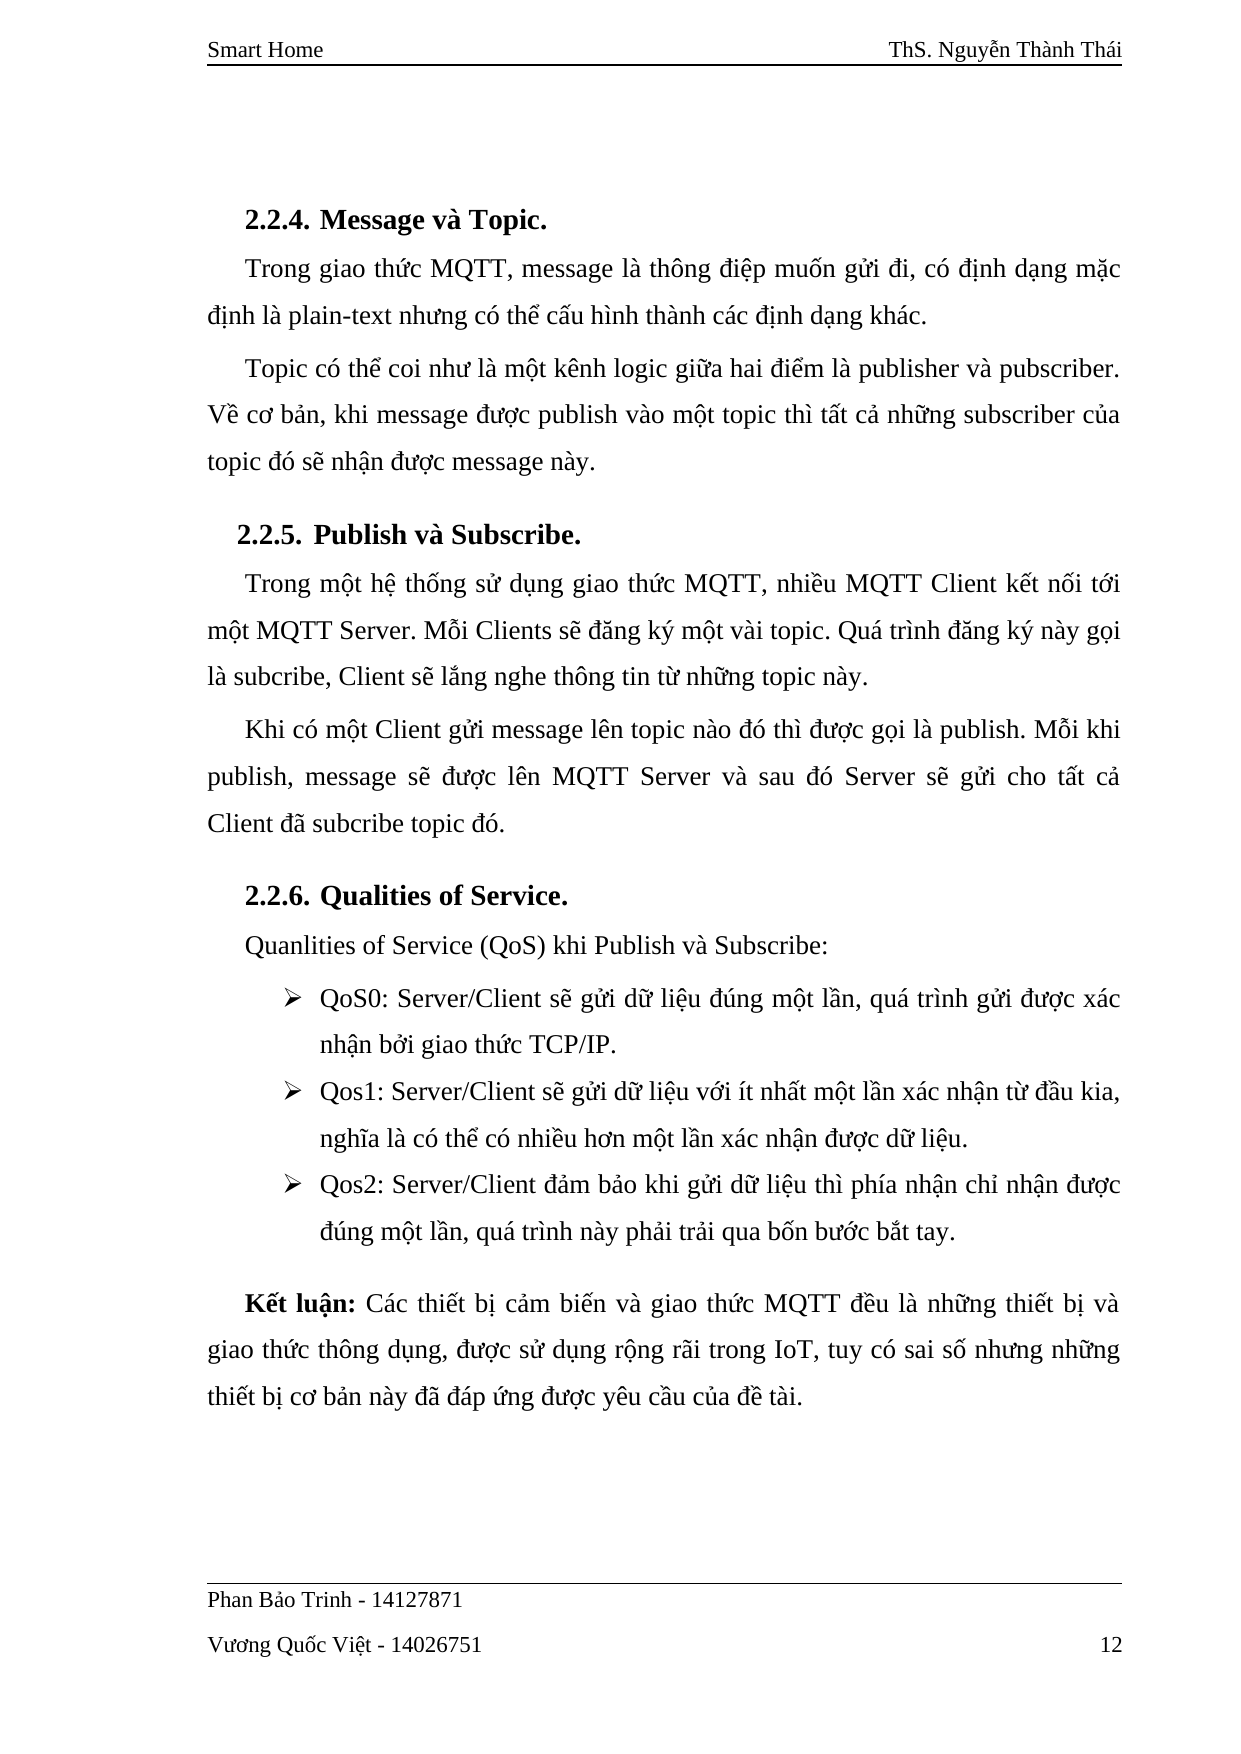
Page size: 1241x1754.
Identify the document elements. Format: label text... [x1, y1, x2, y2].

list QoS0: Server/Client sẽ gửi dữ liệu đúng một lần, quá trình gửi được xác nhận bởi giao thức TCP/IP. [282, 982, 1122, 1059]
subtitle Qualities of Service. [244, 878, 1122, 912]
text Trong giao thức MQTT, message là thông điệp muốn gửi đi, có định dạng mặc định là plain-text nhưng có thể cấu hình thành các định dạng khác. [207, 252, 1122, 330]
text Quanlities of Service (QoS) khi Publish và Subscribe: [207, 929, 1122, 960]
text Kết luận: Các thiết bị cảm biến và giao thức MQTT đều là những thiết bị và giao thức thông dụng, được sử dụng rộng rãi trong IoT, tuy có sai số nhưng những thiết bị cơ bản này đã đáp ứng được yêu cầu của đề tài. [207, 1287, 1122, 1411]
text Khi có một Client gửi message lên topic nào đó thì được gọi là publish. Mỗi khi publish, message sẽ được lên MQTT Server và sau đó Server sẽ gửi cho tất cả Client đã subcribe topic đó. [207, 713, 1122, 838]
subtitle Publish và Subscribe. [237, 517, 1122, 550]
subtitle Message và Topic. [244, 202, 1122, 236]
text Trong một hệ thống sử dụng giao thức MQTT, nhiều MQTT Client kết nối tới một MQTT Server. Mỗi Clients sẽ đăng ký một vài topic. Quá trình đăng ký này gọi là subcribe, Client sẽ lắng nghe thông tin từ những topic này. [207, 567, 1122, 692]
text Topic có thể coi như là một kênh logic giữa hai điểm là publisher và pubscriber. Về cơ bản, khi message được publish vào một topic thì tất cả những subscriber của topic đó sẽ nhận được message này. [207, 352, 1122, 476]
list Qos1: Server/Client sẽ gửi dữ liệu với ít nhất một lần xác nhận từ đầu kia, nghĩa là có thể có nhiều hơn một lần xác nhận được dữ liệu. [282, 1075, 1122, 1153]
list Qos2: Server/Client đảm bảo khi gửi dữ liệu thì phía nhận chỉ nhận được đúng một lần, quá trình này phải trải qua bốn bước bắt tay. [282, 1168, 1122, 1246]
